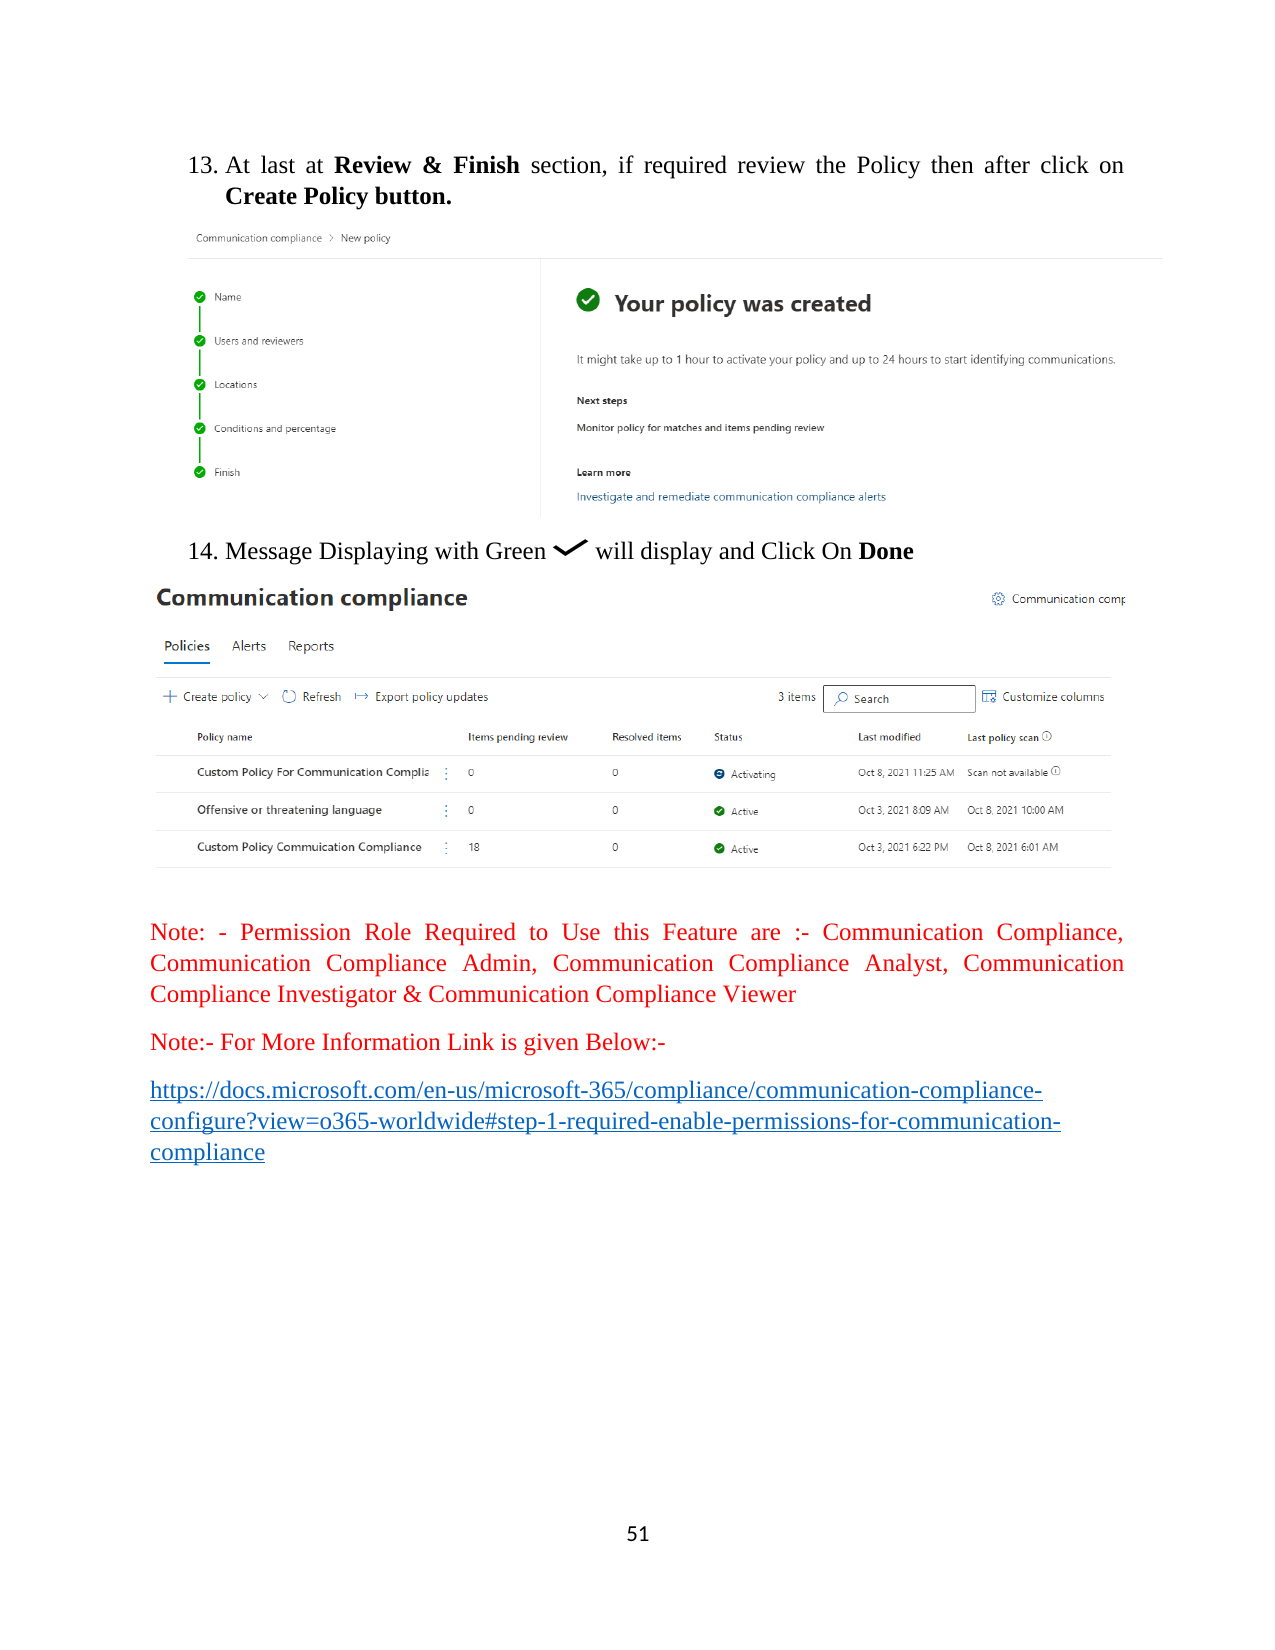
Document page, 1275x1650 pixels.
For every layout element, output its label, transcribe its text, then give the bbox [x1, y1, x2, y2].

list Message Displaying with Green will display and Click On Done [187, 536, 1125, 564]
text Note:- For More Information Link is given Below:- [150, 1027, 1125, 1056]
list At last at Review & Finish section, if required review the Policy then after click on Create Policy button. [187, 150, 1125, 210]
picture [187, 228, 1163, 517]
text https://docs.microsoft.com/en-us/microsoft-365/compliance/communication-compliance-configure?view=o365-worldwide#step-1-required-enable-permissions-for-communication-compliance [150, 1075, 1125, 1166]
text Note: - Permission Role Required to Use this Feature are :- Communication Compliance, Communication Compliance Admin, Communication Compliance Analyst, Communication Compliance Investigator & Communication Compliance Viewer [150, 917, 1125, 1008]
picture [552, 535, 589, 560]
picture [150, 583, 1125, 899]
